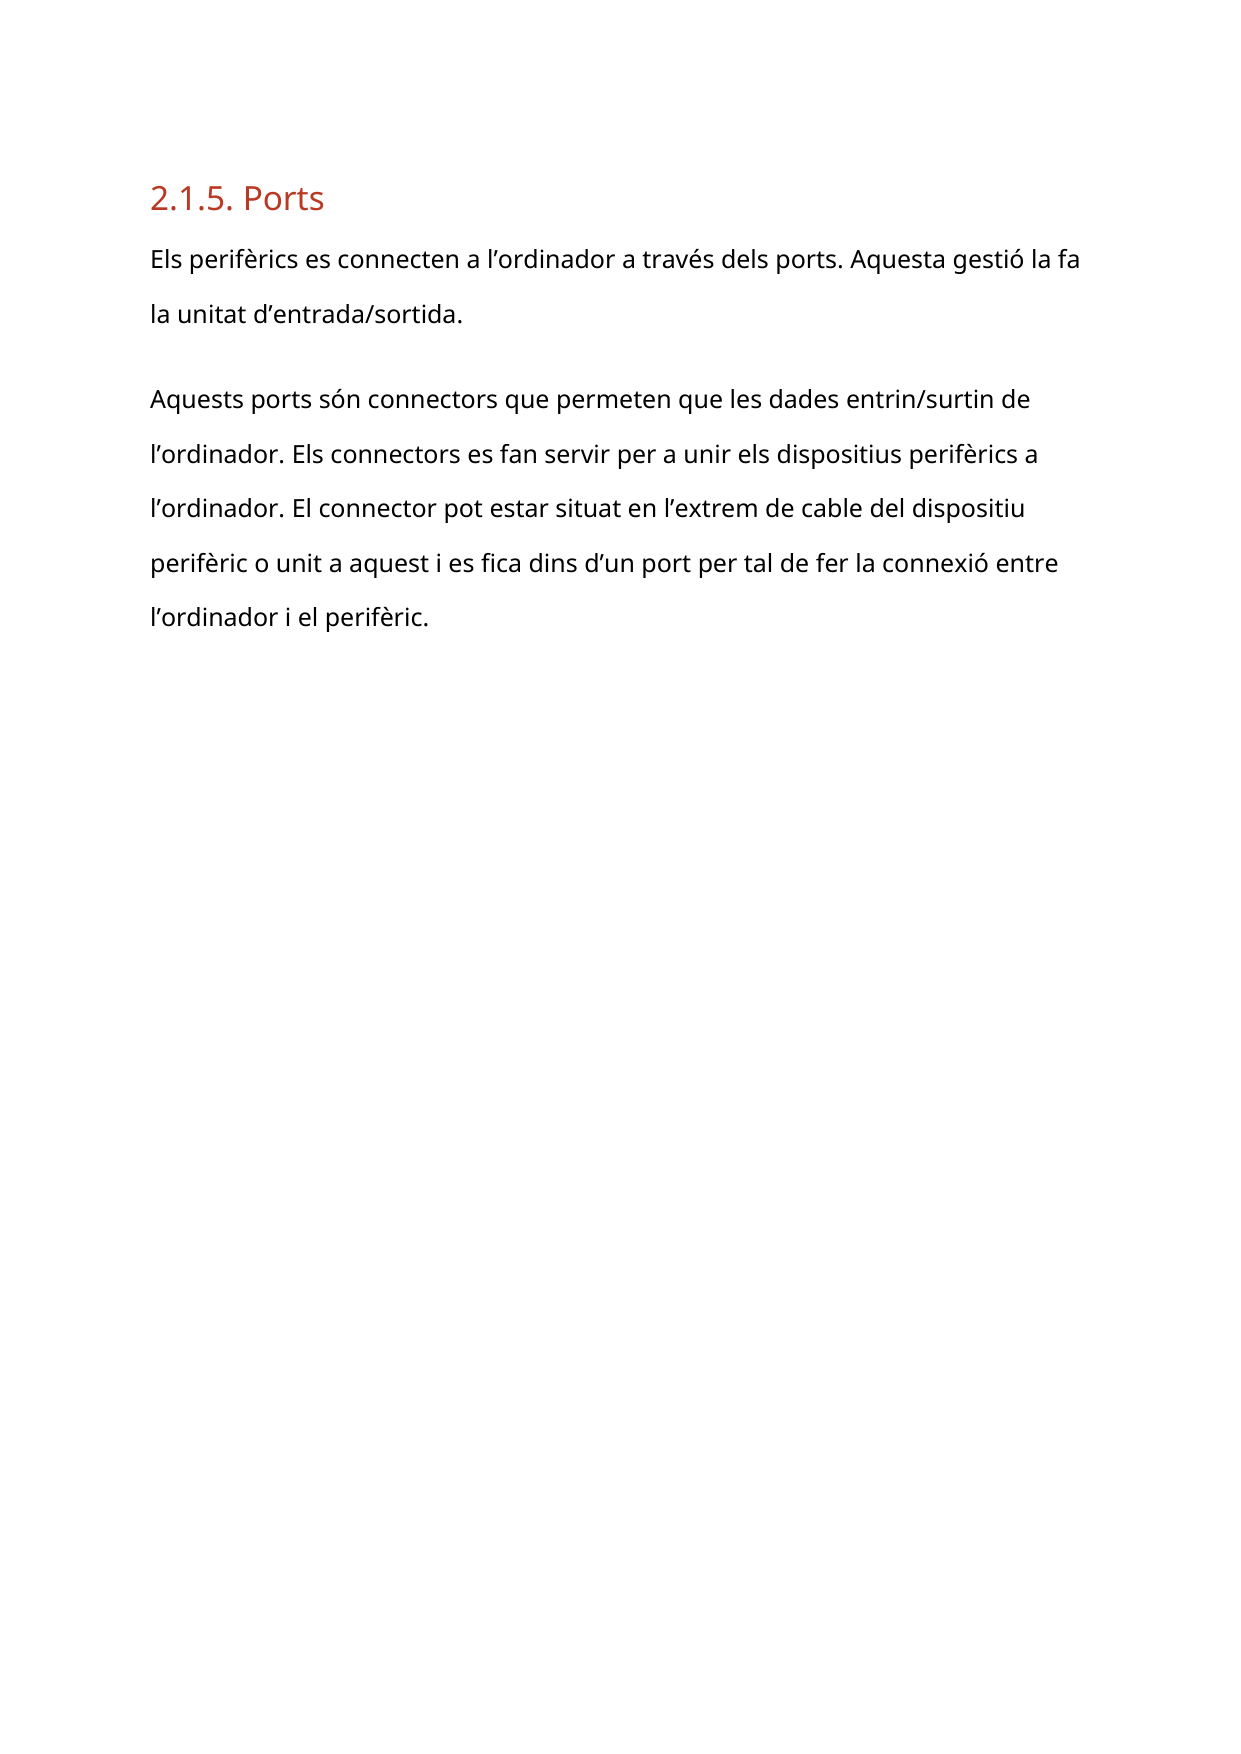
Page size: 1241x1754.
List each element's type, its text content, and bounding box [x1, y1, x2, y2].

text Aquests ports són connectors que permeten que les dades entrin/surtin de l’ordinador. Els connectors es fan servir per a unir els dispositius perifèrics a l’ordinador. El connector pot estar situat en l’extrem de cable del dispositiu perifèric o unit a aquest i es fica dins d’un port per tal de fer la connexió entre l’ordinador i el perifèric. [150, 382, 1090, 634]
text Els perifèrics es connecten a l’ordinador a través dels ports. Aquesta gestió la fa la unitat d’entrada/sortida. [150, 242, 1090, 331]
subtitle 2.1.5. Ports [150, 175, 1090, 220]
